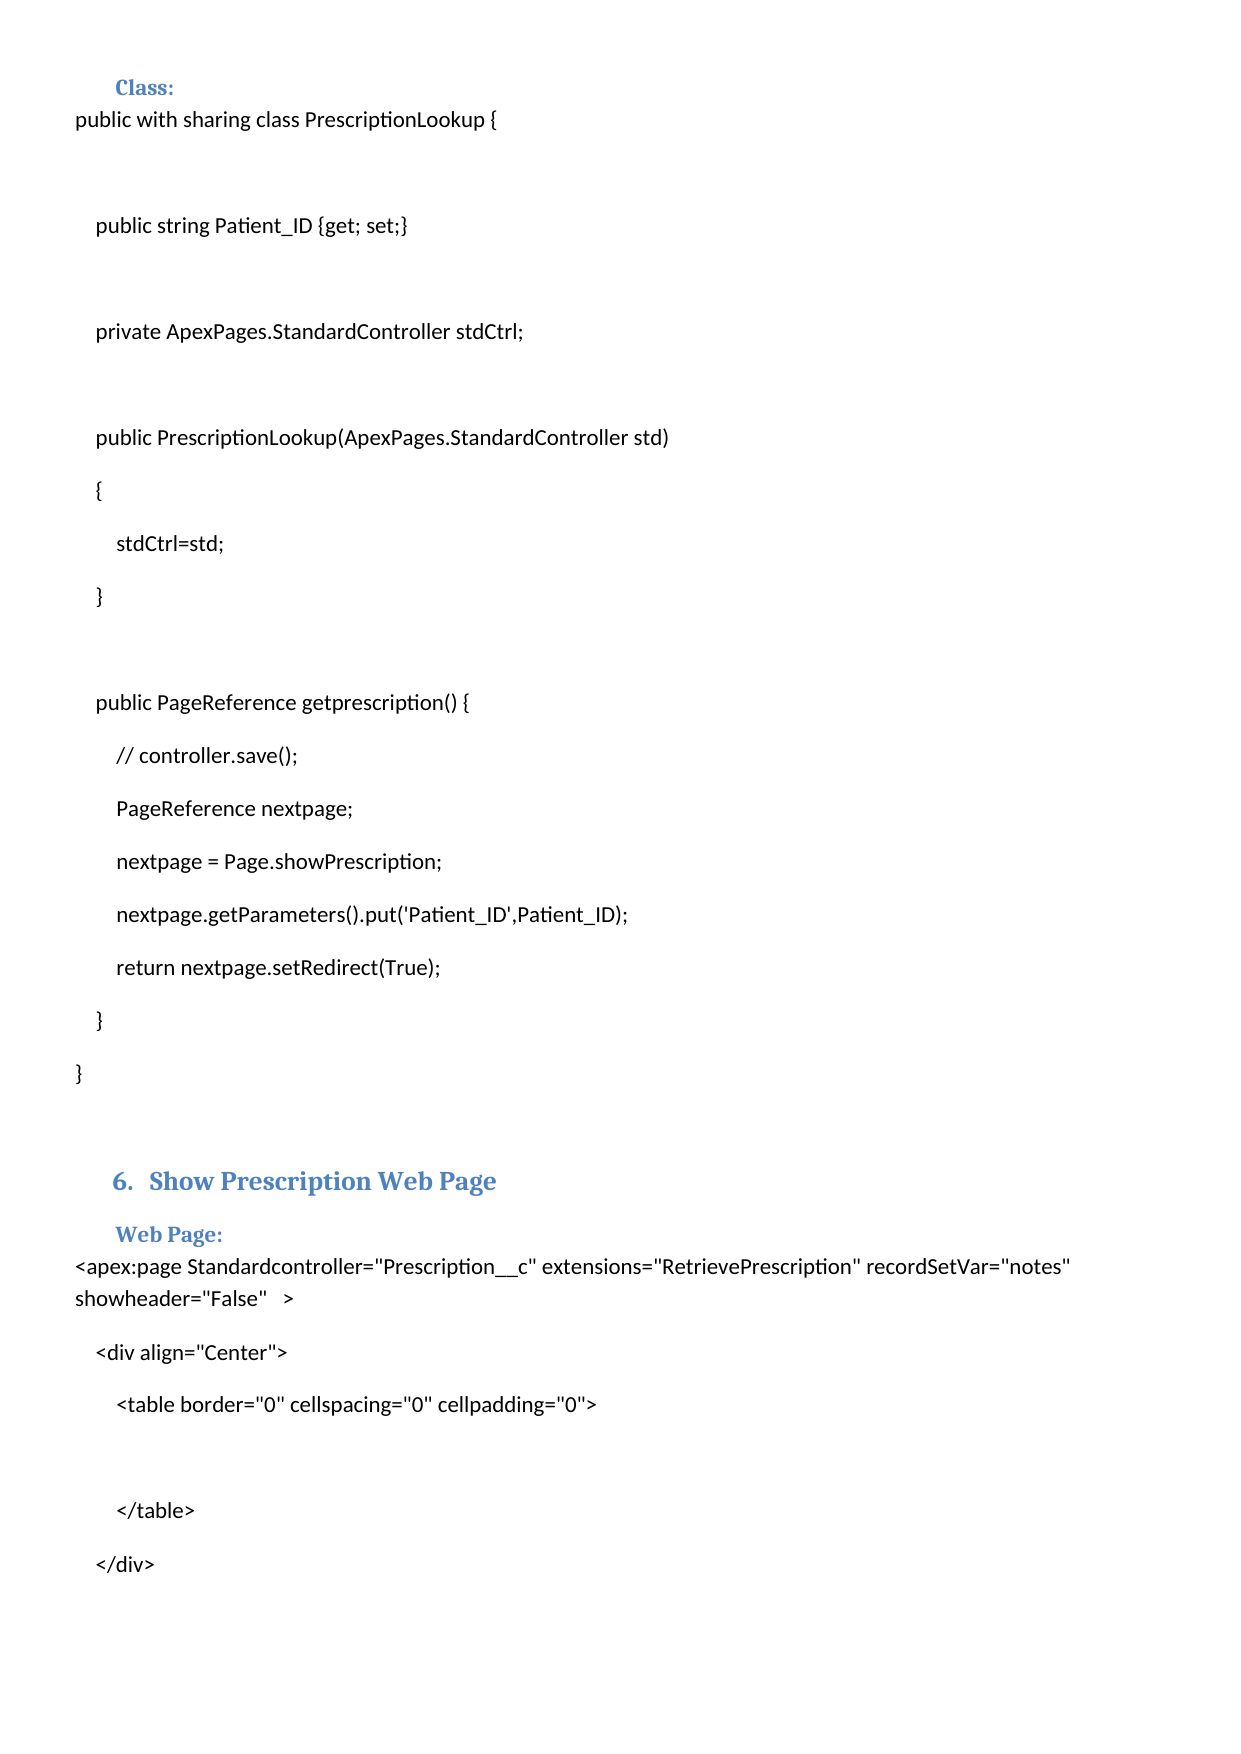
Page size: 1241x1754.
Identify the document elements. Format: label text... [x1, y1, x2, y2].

text public with sharing class PrescriptionLookup { [75, 105, 1165, 133]
text PageReference nextpage; [75, 794, 1165, 822]
text { [75, 476, 1165, 504]
text public string Patient_ID {get; set;} [75, 211, 1165, 239]
text public PrescriptionLookup(ApexPages.StandardController std) [75, 423, 1165, 451]
text public PageReference getprescription() { [75, 688, 1165, 716]
text <apex:page Standardcontroller="Prescription__c" extensions="RetrievePrescription" recordSetVar="notes" showheader="False" > [75, 1252, 1165, 1313]
text } [75, 1059, 1165, 1088]
text stdCtrl=std; [75, 529, 1165, 557]
text nextpage.getParameters().put('Patient_ID',Patient_ID); [75, 901, 1165, 928]
text <div align="Center"> [75, 1338, 1165, 1366]
text // controller.save(); [75, 741, 1165, 769]
text </table> [75, 1497, 1165, 1525]
text nextpage = Page.showPrescription; [75, 847, 1165, 876]
subtitle Web Page: [75, 1222, 1165, 1248]
text <table border="0" cellspacing="0" cellpadding="0"> [75, 1391, 1165, 1419]
text </div> [75, 1550, 1165, 1578]
subtitle Show Prescription Web Page [112, 1166, 1165, 1197]
subtitle Class: [75, 75, 1165, 101]
text return nextpage.setRedirect(True); [75, 953, 1165, 982]
text } [75, 1007, 1165, 1034]
text private ApexPages.StandardController stdCtrl; [75, 317, 1165, 345]
text } [75, 582, 1165, 610]
